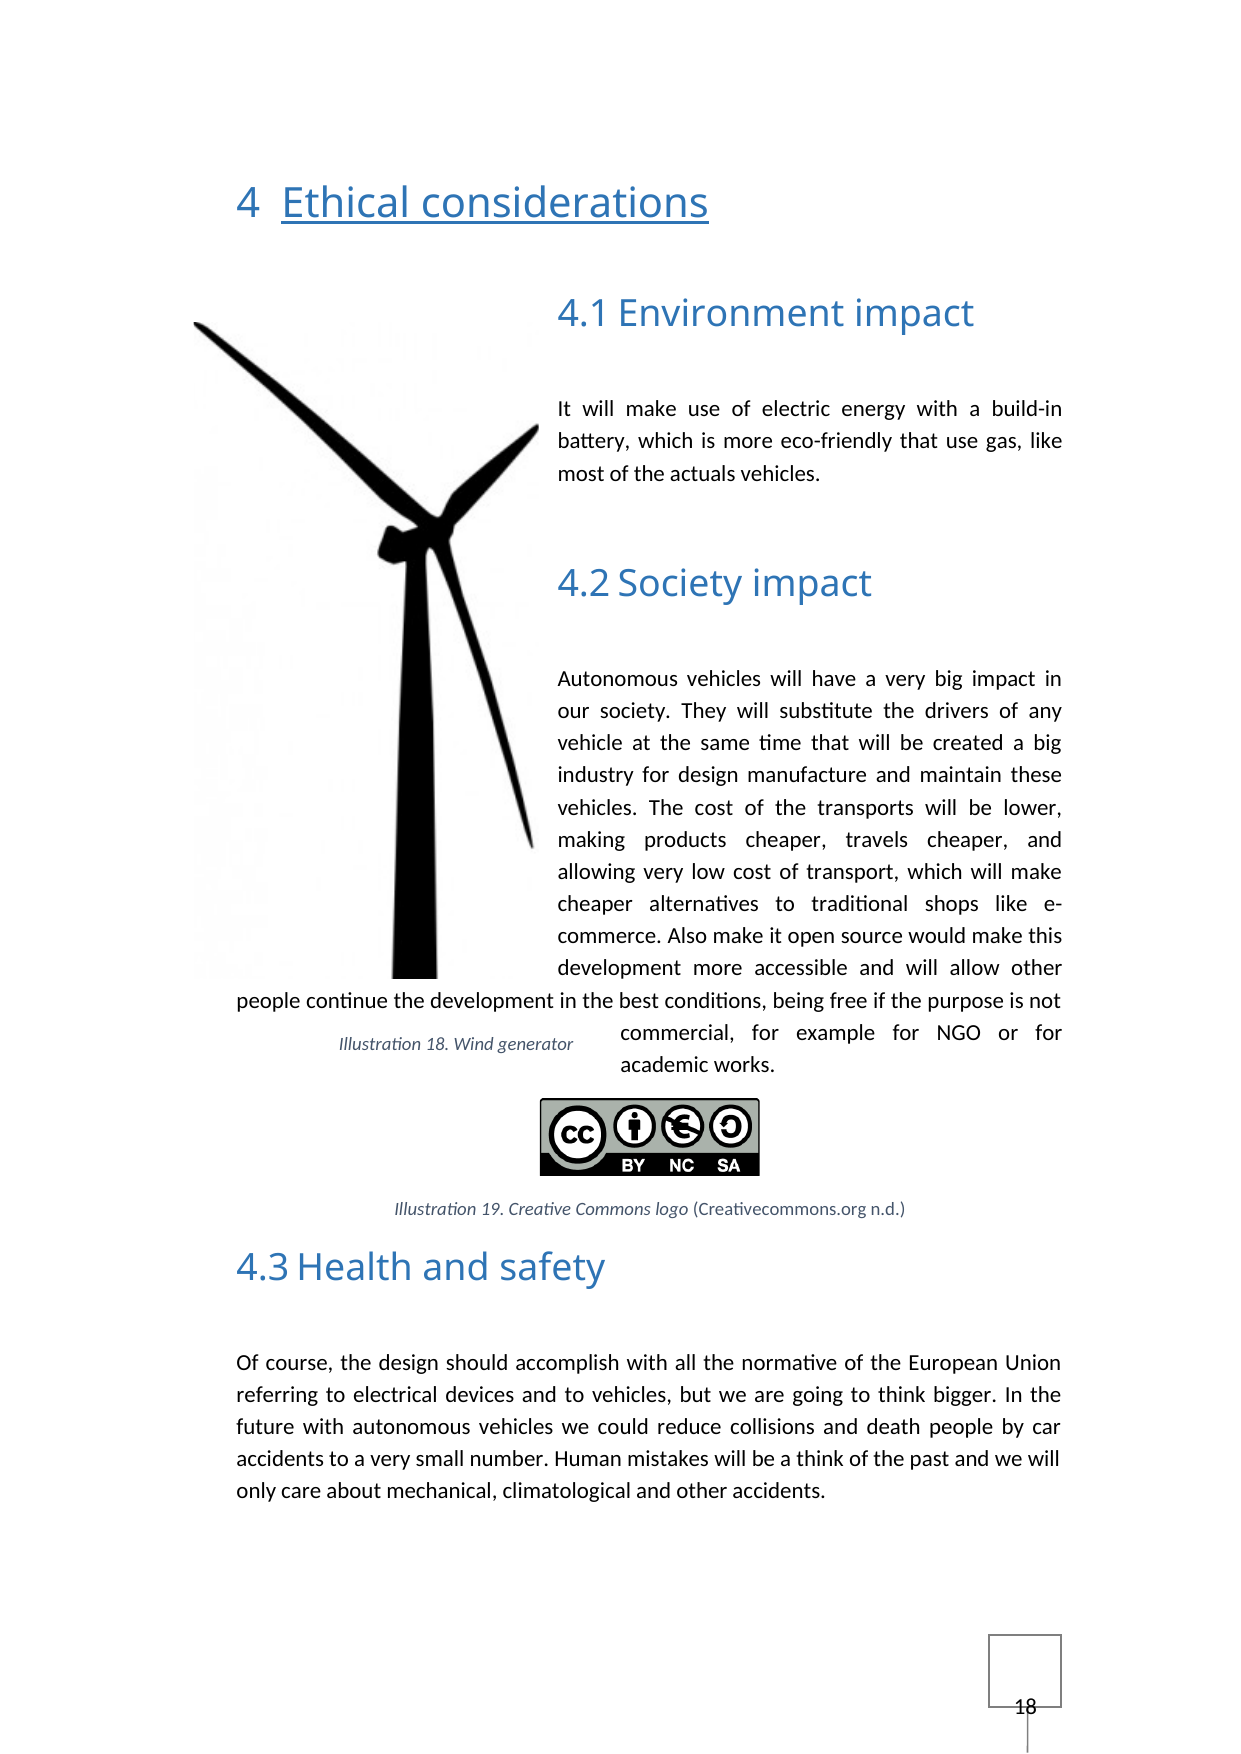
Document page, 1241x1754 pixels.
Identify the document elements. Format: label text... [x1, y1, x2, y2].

picture [539, 1098, 760, 1176]
text Autonomous vehicles will have a very big impact in our society. They will substitute the drivers of any vehicle at the same time that will be created a big industry for design manufacture and maintain these vehicles. The cost of the transports will be lower, making products cheaper, travels cheaper, and allowing very low cost of transport, which will make cheaper alternatives to traditional shops like e-commerce. Also make it open source would make this development more accessible and will allow other people continue the development in the best conditions, being free if the purpose is not commercial, for example for NGO or for academic works. [236, 664, 1063, 1078]
subtitle Environment impact [236, 287, 1063, 338]
picture [193, 322, 539, 979]
subtitle Health and safety [236, 1240, 1063, 1291]
text Illustration 19. Creative Commons logo (Creativecommons.org n.d.) [236, 1197, 1063, 1219]
text It will make use of electric energy with a build-in battery, which is more eco-friendly that use gas, like most of the actuals vehicles. [539, 394, 1063, 487]
subtitle Society impact [539, 556, 1063, 607]
text Of course, the design should accomplish with all the normative of the European Union referring to electrical devices and to vehicles, but we are going to think bigger. In the future with autonomous vehicles we could reduce collisions and death people by car accidents to a very small number. Human mistakes will be a think of the past and we will only care about mechanical, climatological and other accidents. [236, 1348, 1063, 1505]
subtitle Ethical considerations [236, 173, 1063, 229]
